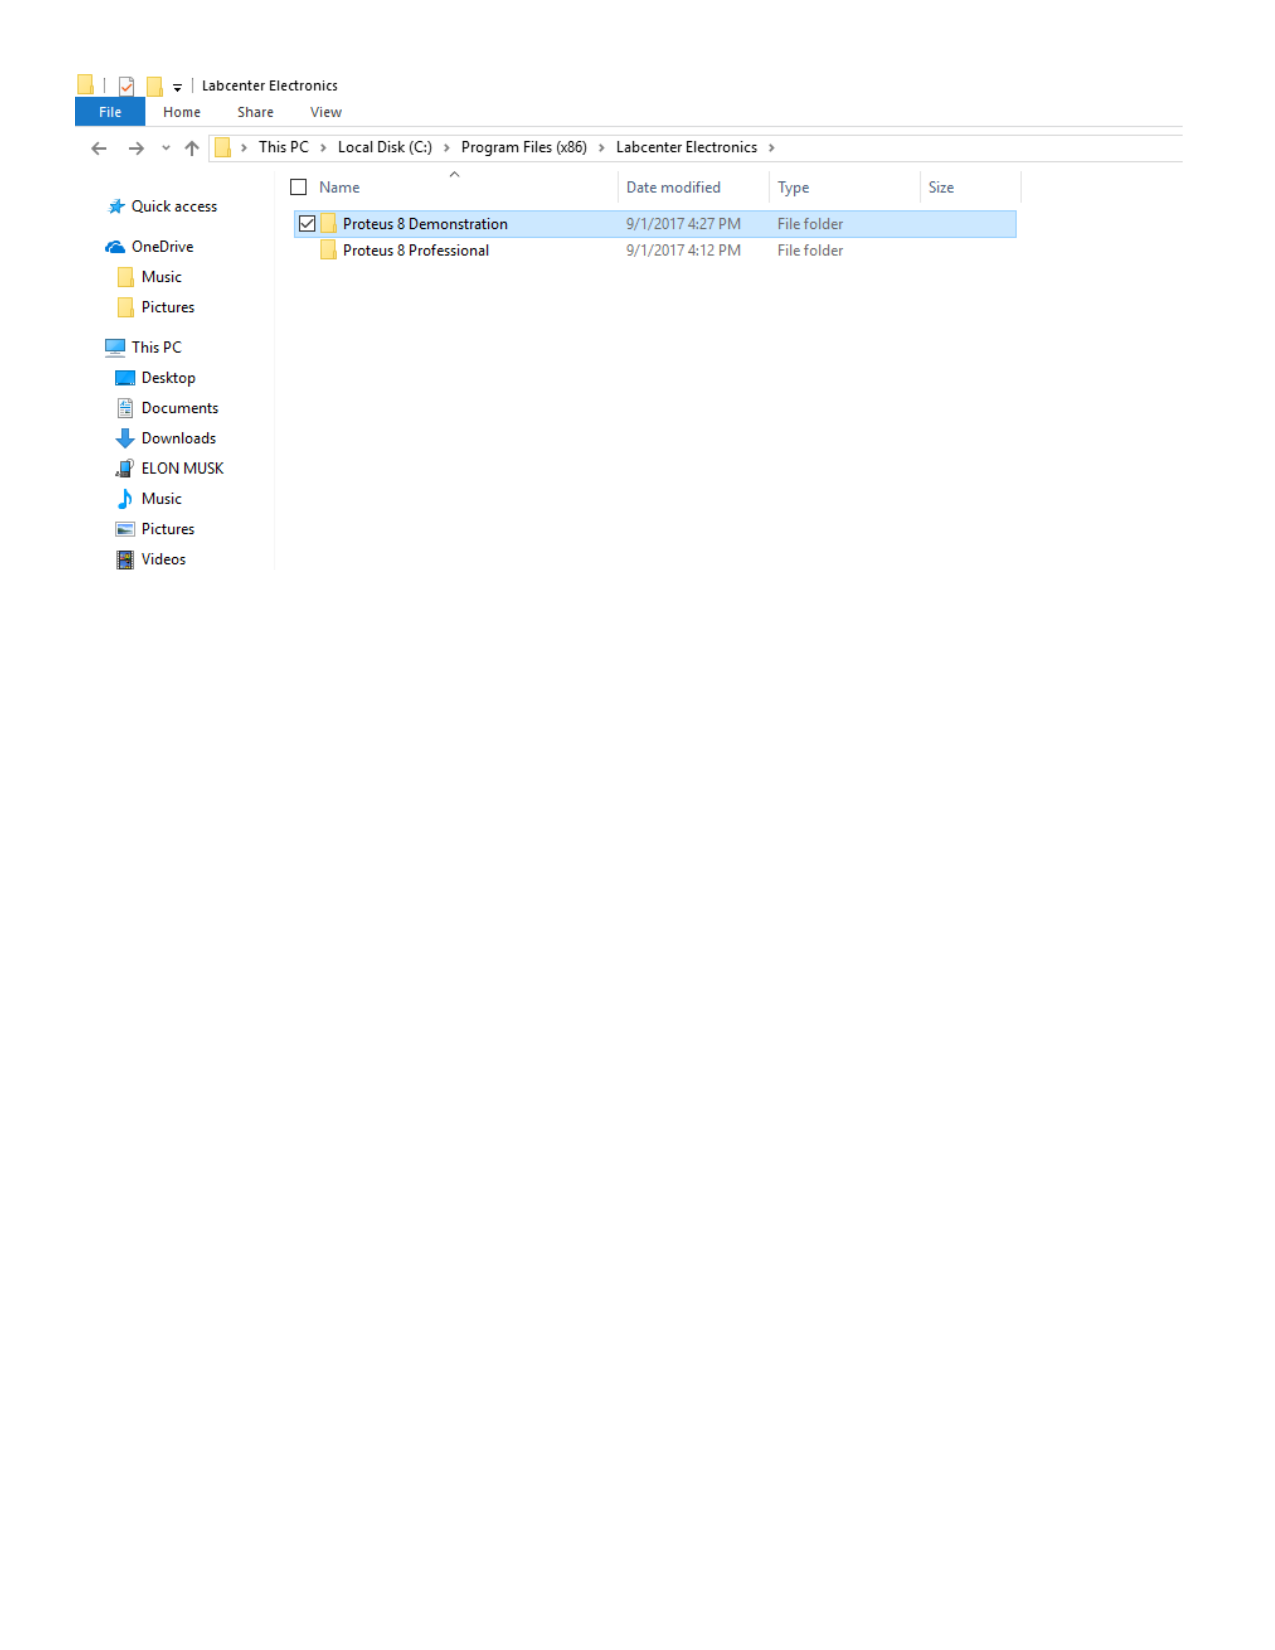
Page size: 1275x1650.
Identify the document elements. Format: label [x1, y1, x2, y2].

picture [75, 73, 1183, 570]
